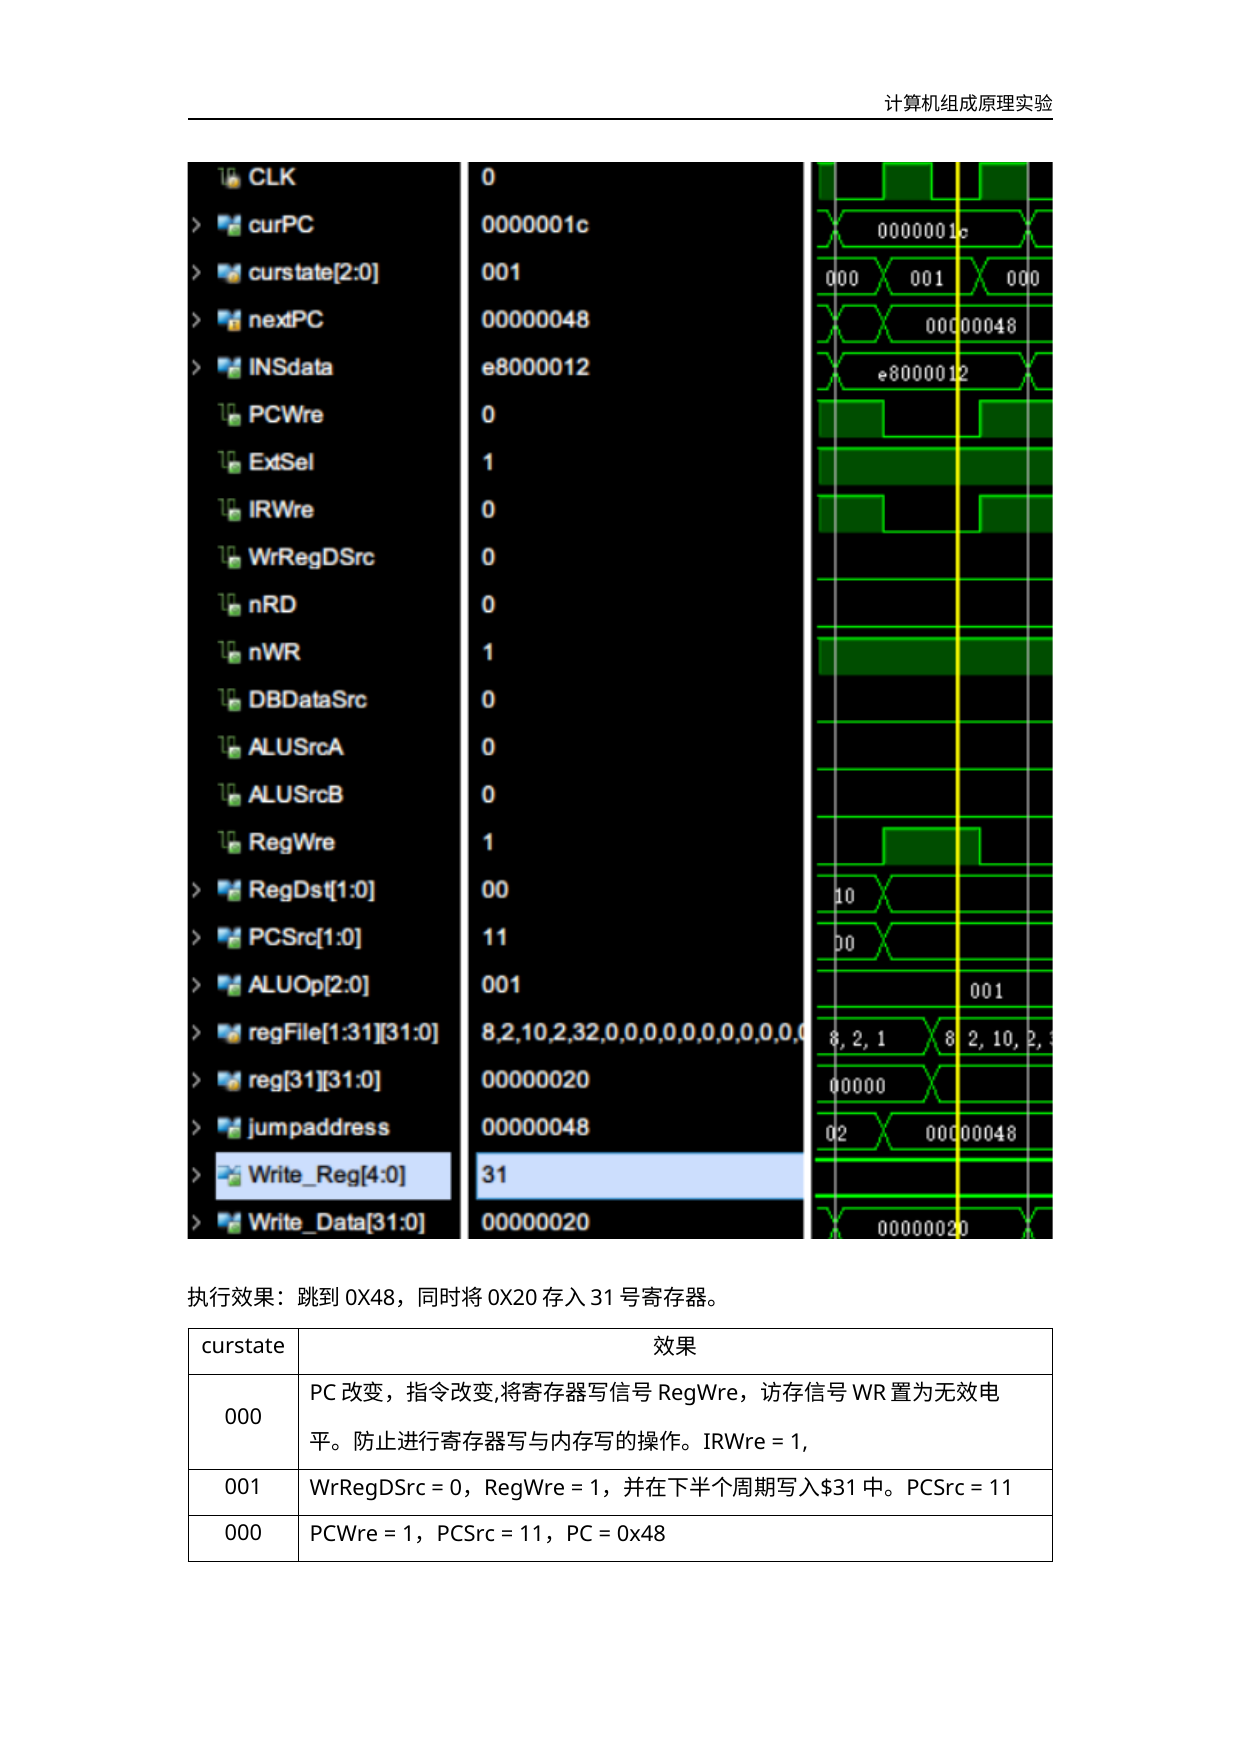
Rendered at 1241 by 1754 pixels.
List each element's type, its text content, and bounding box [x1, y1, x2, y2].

table_cell 000 [189, 1375, 298, 1469]
table_cell WrRegDSrc = 0，RegWre = 1，并在下半个周期写入$31中。PCSrc = 11 [299, 1470, 1052, 1515]
table_header 效果 [299, 1329, 1052, 1374]
table_cell PC改变，指令改变,将寄存器写信号RegWre，访存信号WR置为无效电平。防止进行寄存器写与内存写的操作。IRWre = 1, [299, 1375, 1052, 1469]
table_header curstate [189, 1329, 298, 1374]
table_cell PCWre = 1，PCSrc = 11，PC = 0x48 [299, 1516, 1052, 1561]
picture [187, 162, 1053, 1239]
table_cell 001 [189, 1470, 298, 1515]
text 执行效果：跳到0X48，同时将0X20存入31号寄存器。 [187, 1279, 1053, 1312]
table_cell 000 [189, 1516, 298, 1561]
